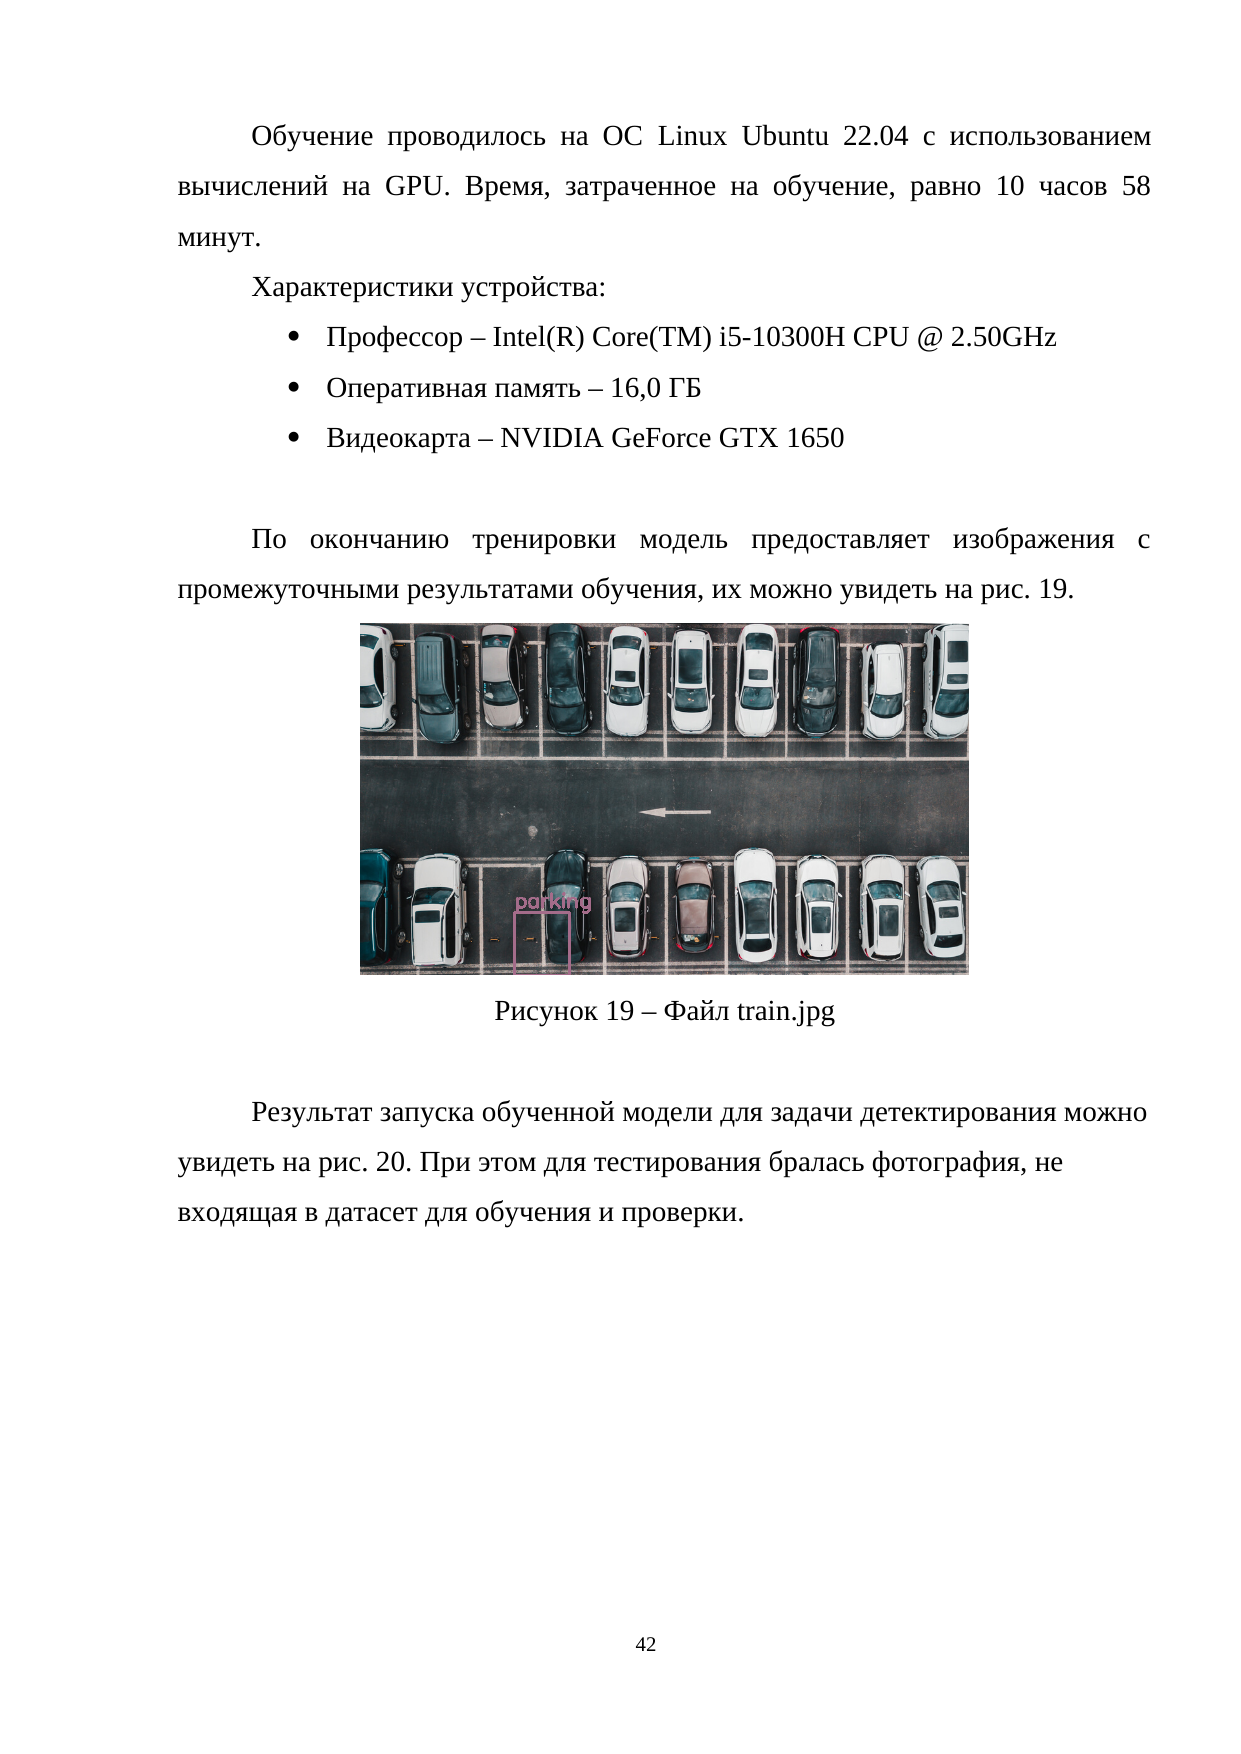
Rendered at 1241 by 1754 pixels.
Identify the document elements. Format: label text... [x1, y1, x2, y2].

list Оперативная память – 16,0 ГБ [288, 370, 1152, 403]
text Рисунок 19 – Файл train.jpg [177, 993, 1152, 1027]
text По окончанию тренировки модель предоставляет изображения с промежуточными результатами обучения, их можно увидеть на рис. 19. [177, 521, 1152, 605]
text Результат запуска обученной модели для задачи детектирования можно увидеть на рис. 20. При этом для тестирования бралась фотография, не входящая в датасет для обучения и проверки. [177, 1094, 1152, 1228]
list Профессор – Intel(R) Core(TM) i5-10300H CPU @ 2.50GHz [288, 319, 1152, 353]
picture [360, 621, 969, 977]
list Видеокарта – NVIDIA GeForce GTX 1650 [288, 420, 1152, 454]
text Обучение проводилось на ОС Linux Ubuntu 22.04 с использованием вычислений на GPU. Время, затраченное на обучение, равно 10 часов 58 минут. [177, 118, 1152, 252]
text Характеристики устройства: [177, 269, 1152, 303]
